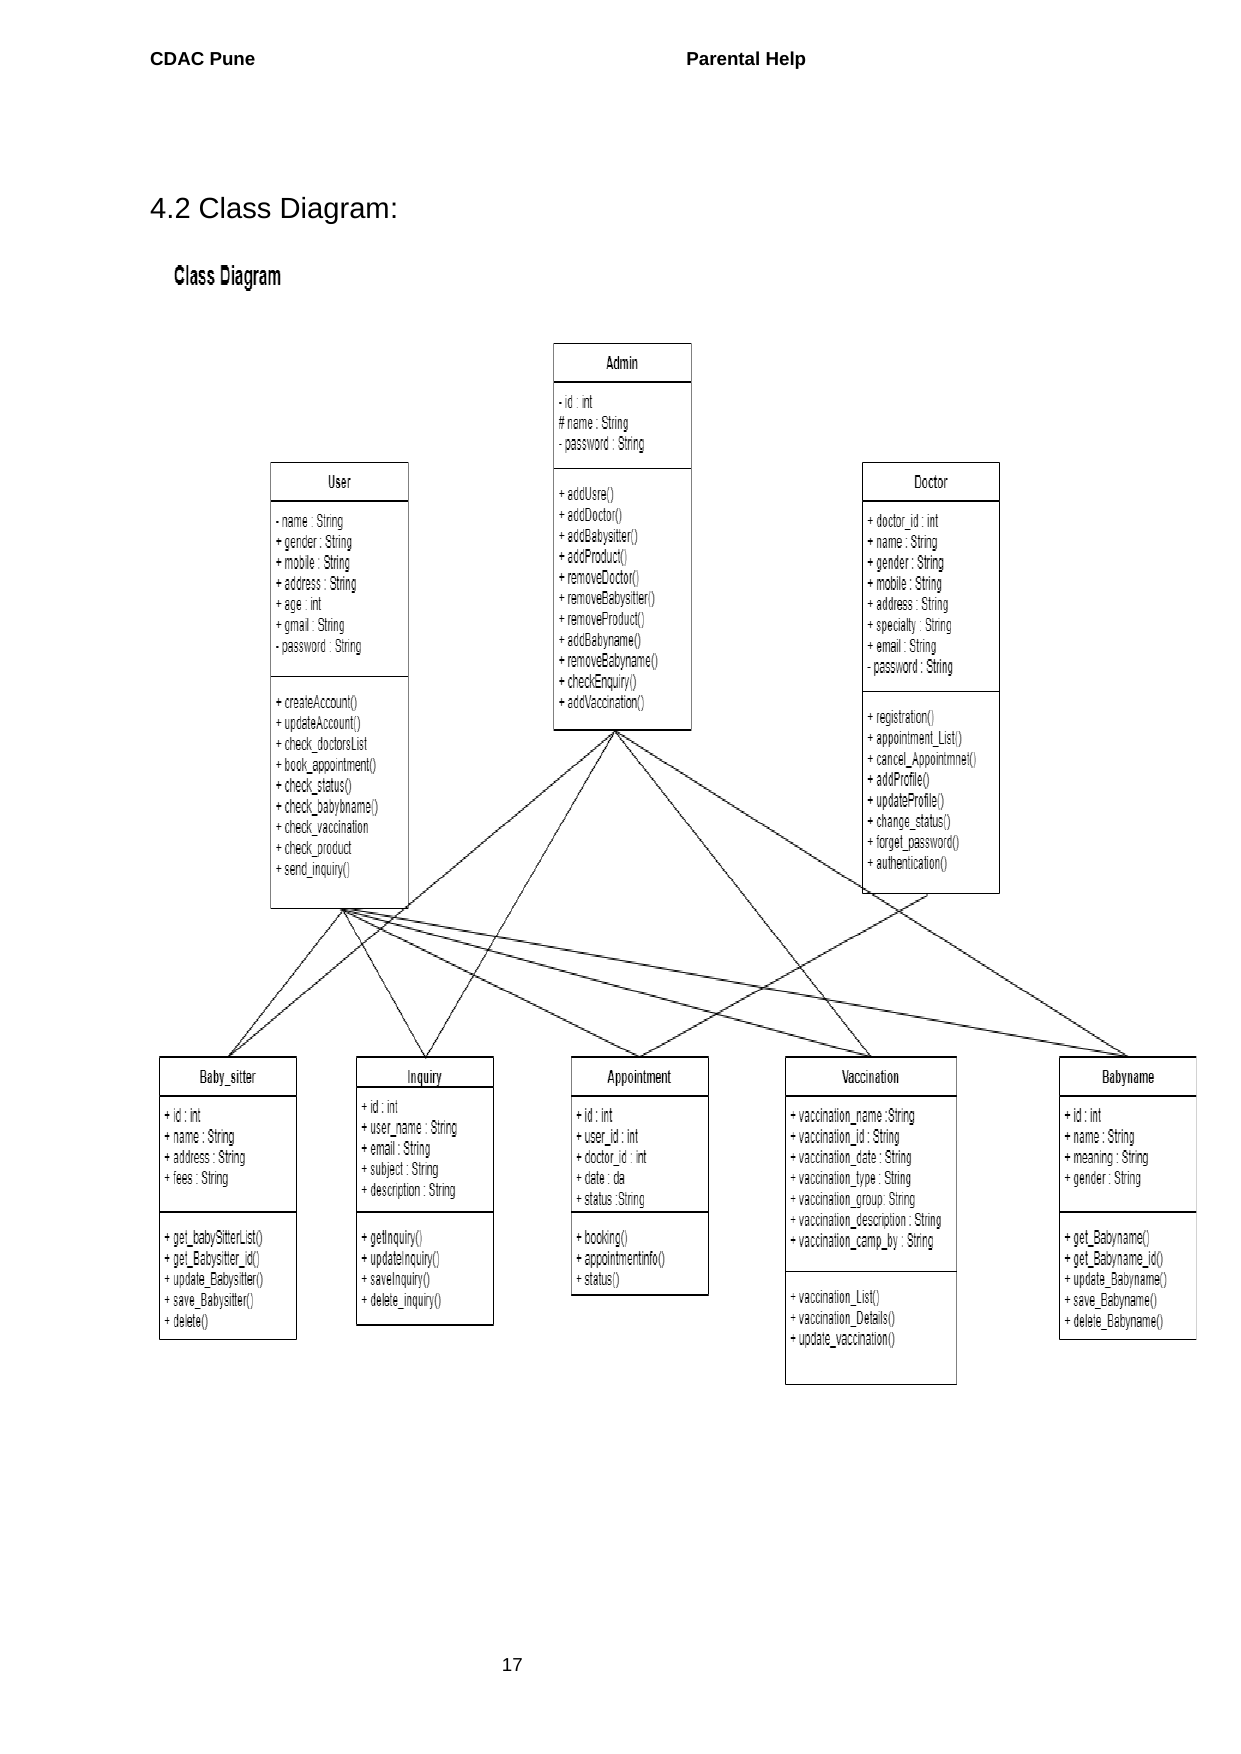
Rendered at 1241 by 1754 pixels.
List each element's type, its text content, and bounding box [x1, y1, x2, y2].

picture [150, 254, 1197, 1390]
text 4.2 Class Diagram: [150, 191, 1153, 224]
